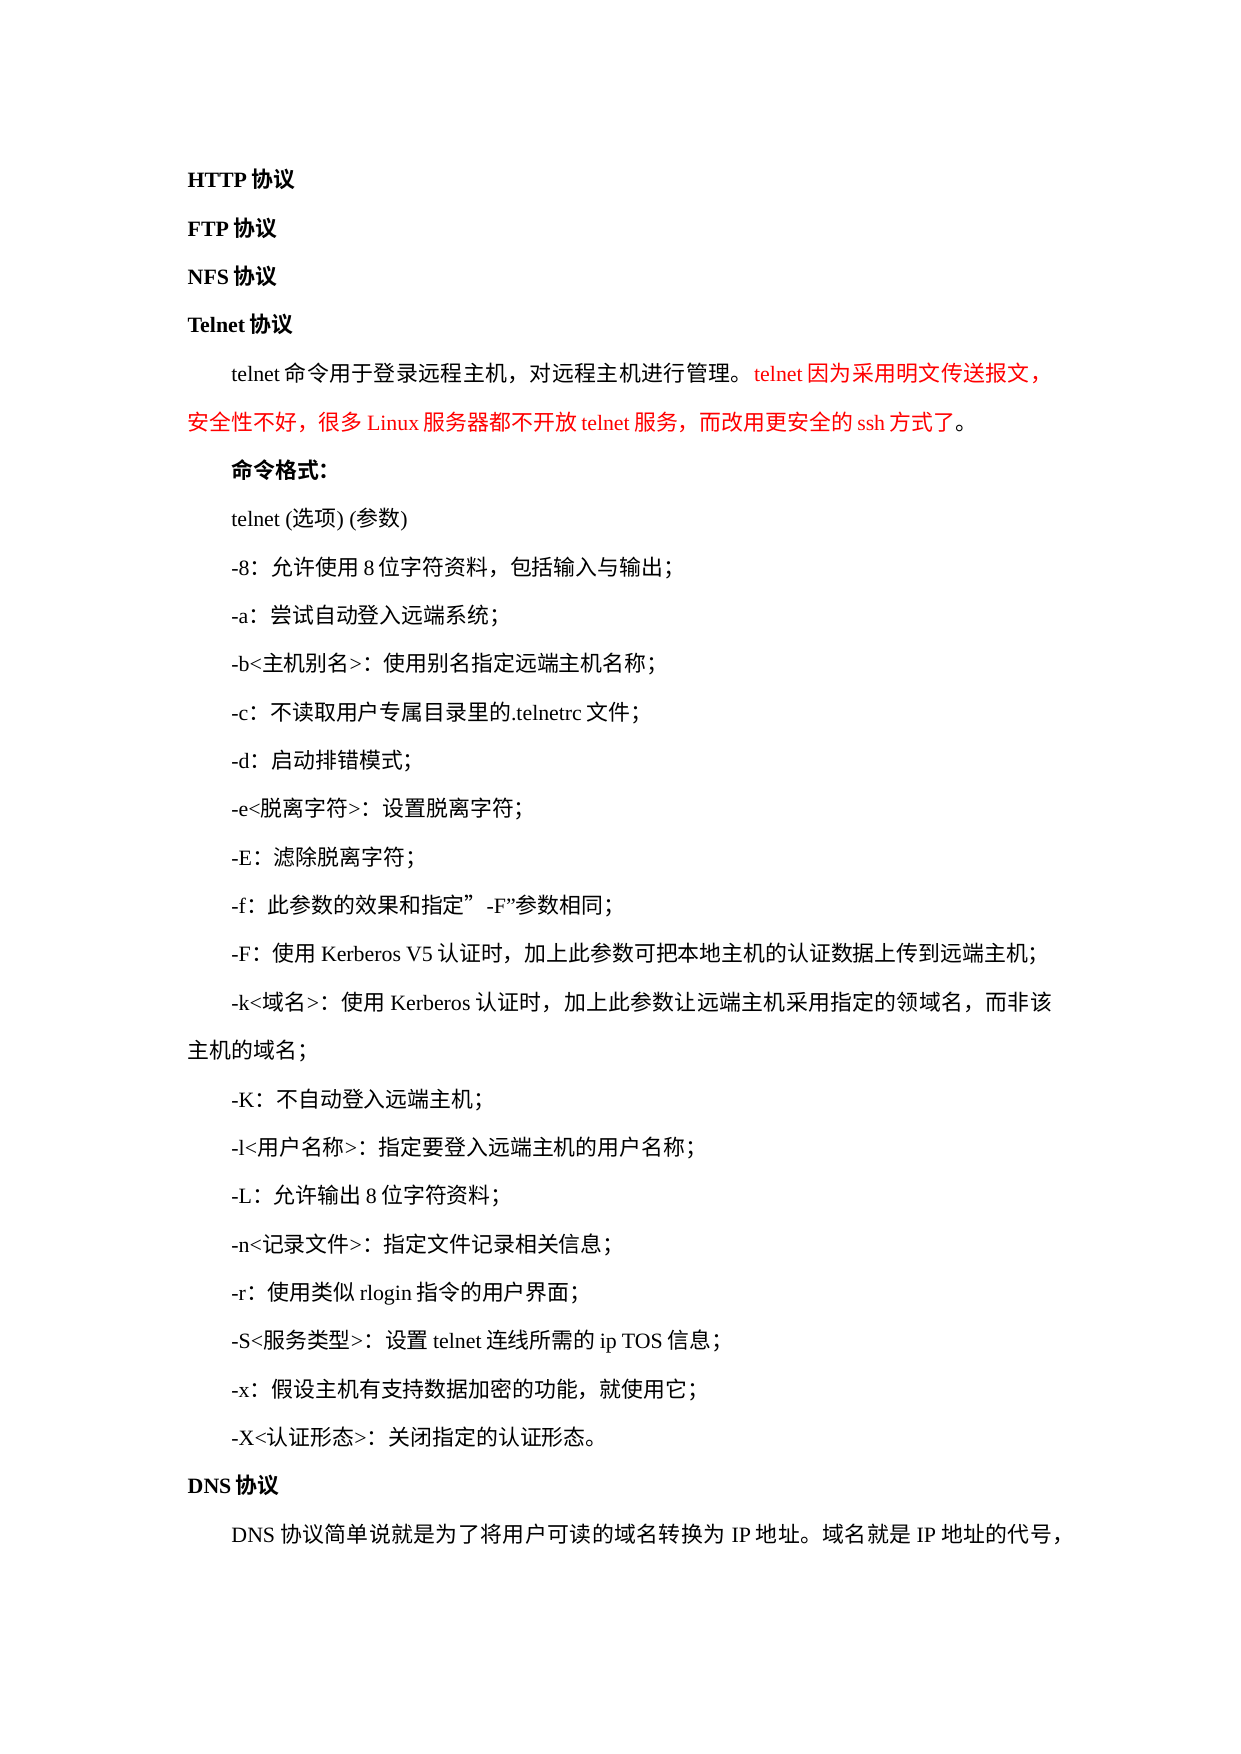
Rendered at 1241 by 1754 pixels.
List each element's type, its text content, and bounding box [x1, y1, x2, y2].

subtitle NFS协议 [187, 259, 1053, 291]
text -d：启动排错模式； [187, 742, 1053, 775]
text -a：尝试自动登入远端系统； [187, 597, 1053, 630]
subtitle DNS协议 [187, 1468, 1053, 1500]
text -L：允许输出8位字符资料； [187, 1178, 1053, 1210]
text -f：此参数的效果和指定”-F”参数相同； [187, 887, 1053, 920]
subtitle Telnet协议 [187, 307, 1053, 339]
text -r：使用类似rlogin指令的用户界面； [187, 1274, 1053, 1307]
text -x：假设主机有支持数据加密的功能，就使用它； [187, 1371, 1053, 1404]
text -n<记录文件>：指定文件记录相关信息； [187, 1226, 1053, 1259]
text -X<认证形态>：关闭指定的认证形态。 [187, 1419, 1053, 1452]
text -E：滤除脱离字符； [187, 839, 1053, 872]
text telnet (选项) (参数) [187, 501, 1053, 533]
text -8：允许使用8位字符资料，包括输入与输出； [187, 549, 1053, 582]
text -l<用户名称>：指定要登入远端主机的用户名称； [187, 1129, 1053, 1162]
text telnet命令用于登录远程主机，对远程主机进行管理。telnet因为采用明文传送报文，安全性不好，很多Linux服务器都不开放telnet服务，而改用更安全的ssh方式了。 [187, 355, 1053, 437]
text -K：不自动登入远端主机； [187, 1081, 1053, 1114]
text -k<域名>：使用Kerberos认证时，加上此参数让远端主机采用指定的领域名，而非该主机的域名； [187, 984, 1053, 1065]
subtitle FTP协议 [187, 210, 1053, 243]
text -F：使用Kerberos V5认证时，加上此参数可把本地主机的认证数据上传到远端主机； [187, 936, 1053, 968]
text -b<主机别名>：使用别名指定远端主机名称； [187, 646, 1053, 678]
subtitle HTTP协议 [187, 162, 1053, 194]
text -c：不读取用户专属目录里的.telnetrc文件； [187, 694, 1053, 727]
text -e<脱离字符>：设置脱离字符； [187, 791, 1053, 823]
text -S<服务类型>：设置telnet连线所需的ip TOS信息； [187, 1323, 1053, 1355]
text 命令格式： [187, 452, 1053, 485]
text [187, 1516, 1053, 1549]
